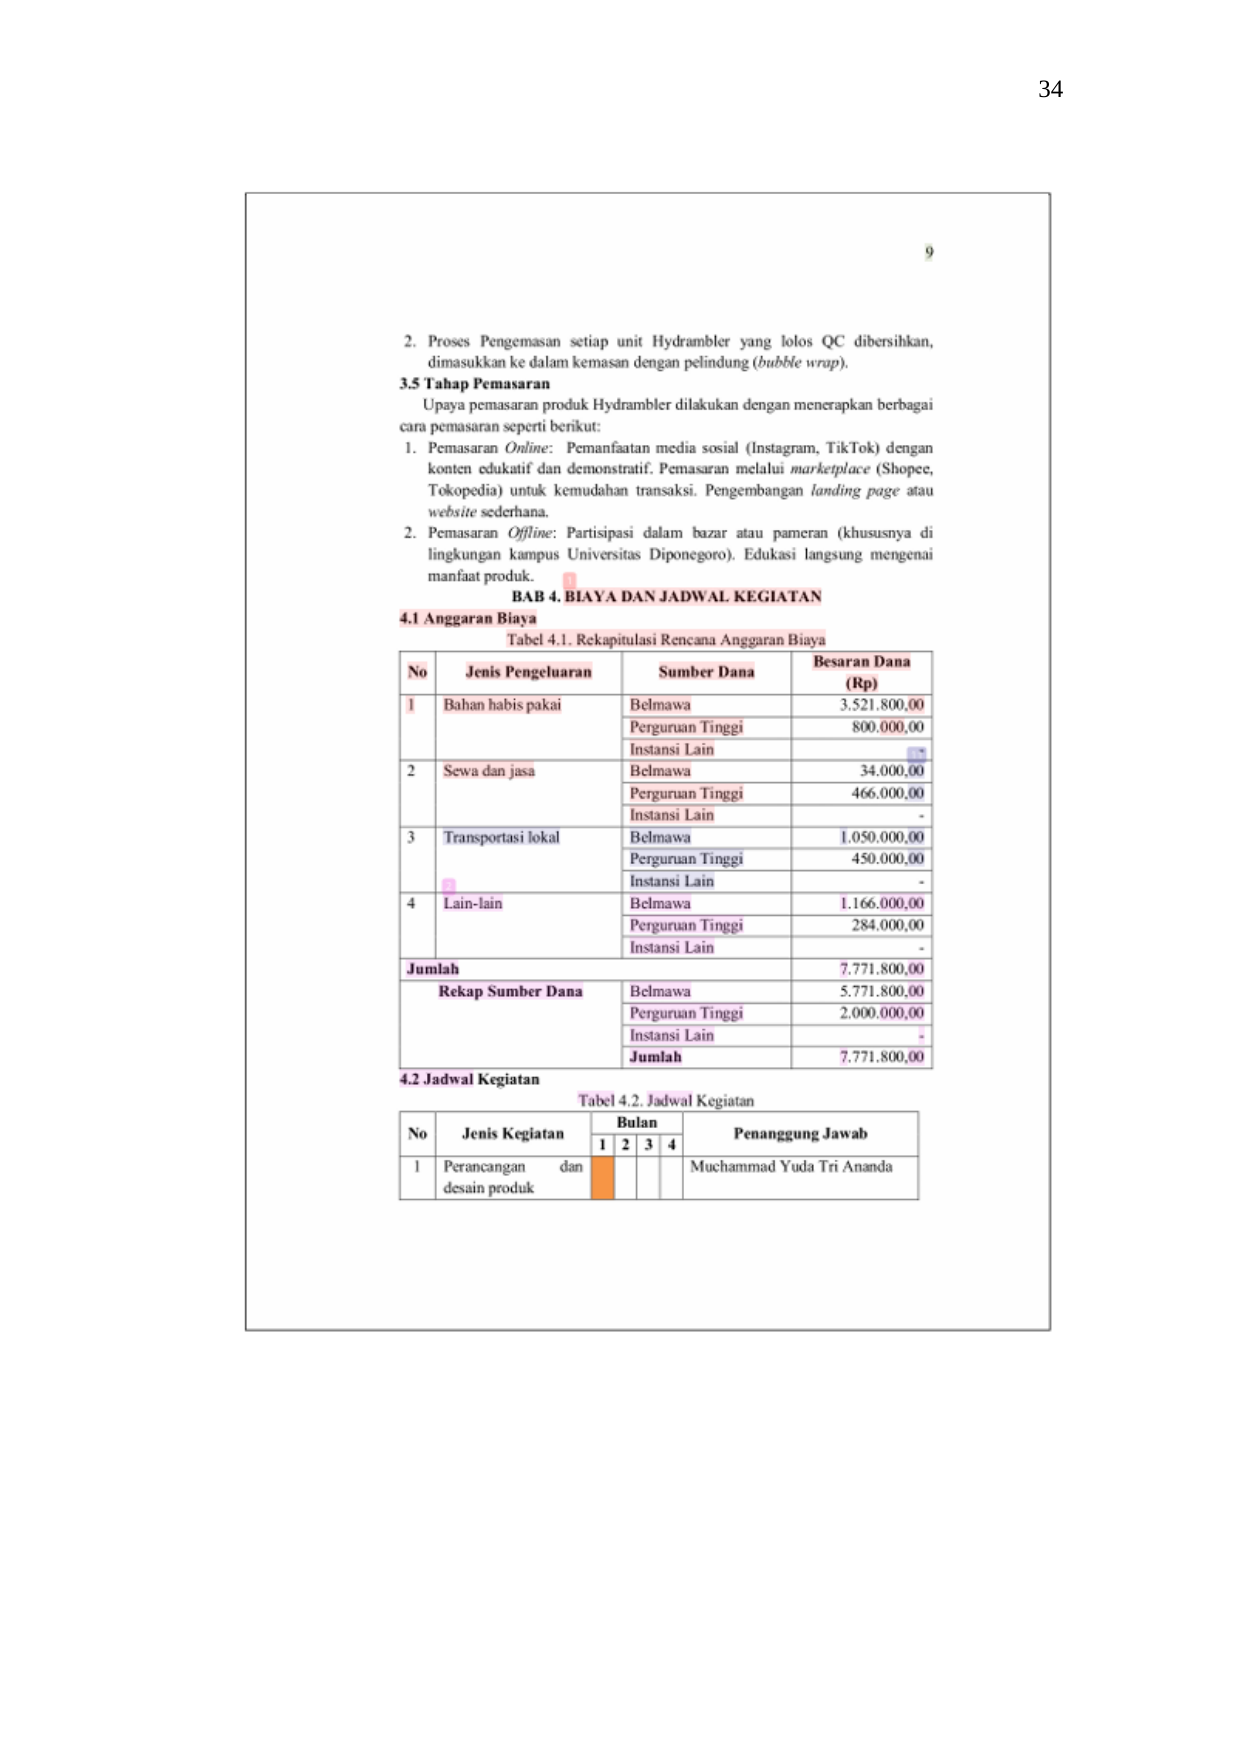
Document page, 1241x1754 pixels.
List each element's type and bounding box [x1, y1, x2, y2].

picture [236, 177, 1063, 1341]
